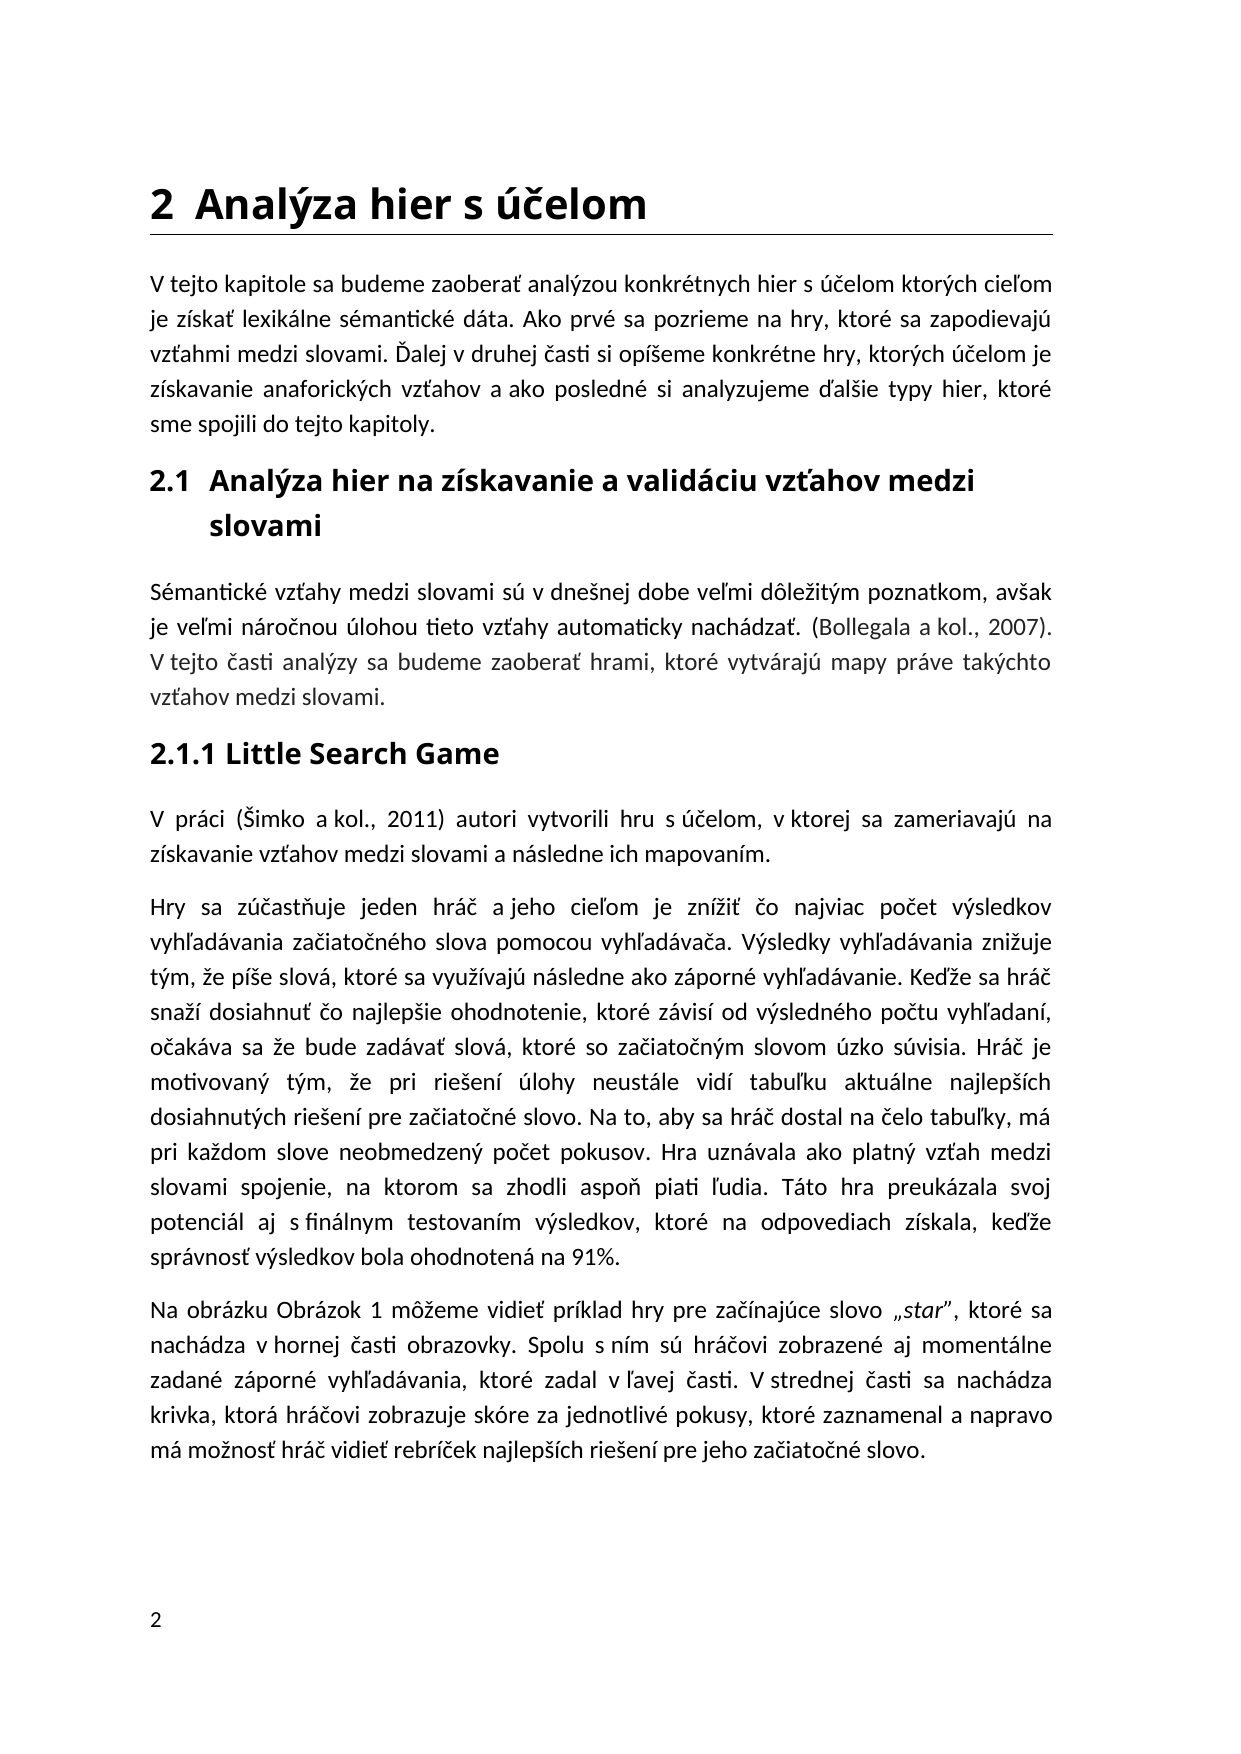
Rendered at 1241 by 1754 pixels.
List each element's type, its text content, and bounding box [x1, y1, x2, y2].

list Hry sa zúčastňuje jeden hráč a jeho cieľom je znížiť čo najviac počet výsledkov vyhľadávania začiatočného slova pomocou vyhľadávača. Výsledky vyhľadávania znižuje tým, že píše slová, ktoré sa využívajú následne ako záporné vyhľadávanie. Keďže sa hráč snaží dosiahnuť čo najlepšie ohodnotenie, ktoré závisí od výsledného počtu vyhľadaní, očakáva sa že bude zadávať slová, ktoré so začiatočným slovom úzko súvisia. Hráč je motivovaný tým, že pri riešení úlohy neustále vidí tabuľku aktuálne najlepších dosiahnutých riešení pre začiatočné slovo. Na to, aby sa hráč dostal na čelo tabuľky, má pri každom slove neobmedzený počet pokusov. Hra uznávala ako platný vzťah medzi slovami spojenie, na ktorom sa zhodli aspoň piati ľudia. Táto hra preukázala svoj potenciál aj s finálnym testovaním výsledkov, ktoré na odpovediach získala, keďže správnosť výsledkov bola ohodnotená na 91%. [150, 891, 1053, 1272]
subtitle Little Search Game [150, 733, 1053, 773]
text Sémantické vzťahy medzi slovami sú v dnešnej dobe veľmi dôležitým poznatkom, avšak je veľmi náročnou úlohou tieto vzťahy automaticky nachádzať. (Bollegala a kol., 2007). V tejto časti analýzy sa budeme zaoberať hrami, ktoré vytvárajú mapy práve takýchto vzťahov medzi slovami. [150, 677, 1053, 712]
list Na obrázku Obrázok 1 môžeme vidieť príklad hry pre začínajúce slovo „star”, ktoré sa nachádza v hornej časti obrazovky. Spolu s ním sú hráčovi zobrazené aj momentálne zadané záporné vyhľadávania, ktoré zadal v ľavej časti. V strednej časti sa nachádza krivka, ktorá hráčovi zobrazuje skóre za jednotlivé pokusy, ktoré zaznamenal a napravo má možnosť hráč vidieť rebríček najlepších riešení pre jeho začiatočné slovo. [150, 1294, 1053, 1464]
subtitle Analýza hier na získavanie a validáciu vzťahov medzi slovami [149, 460, 1053, 545]
list V práci (Šimko a kol., 2011) autori vytvorili hru s účelom, v ktorej sa zameriavajú na získavanie vzťahov medzi slovami a následne ich mapovaním. [150, 803, 1053, 869]
subtitle Analýza hier s účelom [150, 175, 1053, 234]
text Sémantické vzťahy medzi slovami sú v dnešnej dobe veľmi dôležitým poznatkom, avšak je veľmi náročnou úlohou tieto vzťahy automaticky nachádzať. (Bollegala a kol., 2007). V tejto časti analýzy sa budeme zaoberať hrami, ktoré vytvárajú mapy práve takýchto vzťahov medzi slovami. [150, 576, 1053, 646]
list V tejto kapitole sa budeme zaoberať analýzou konkrétnych hier s účelom ktorých cieľom je získať lexikálne sémantické dáta. Ako prvé sa pozrieme na hry, ktoré sa zapodievajú vzťahmi medzi slovami. Ďalej v druhej časti si opíšeme konkrétne hry, ktorých účelom je získavanie anaforických vzťahov a ako posledné si analyzujeme ďalšie typy hier, ktoré sme spojili do tejto kapitoly. [150, 268, 1053, 439]
